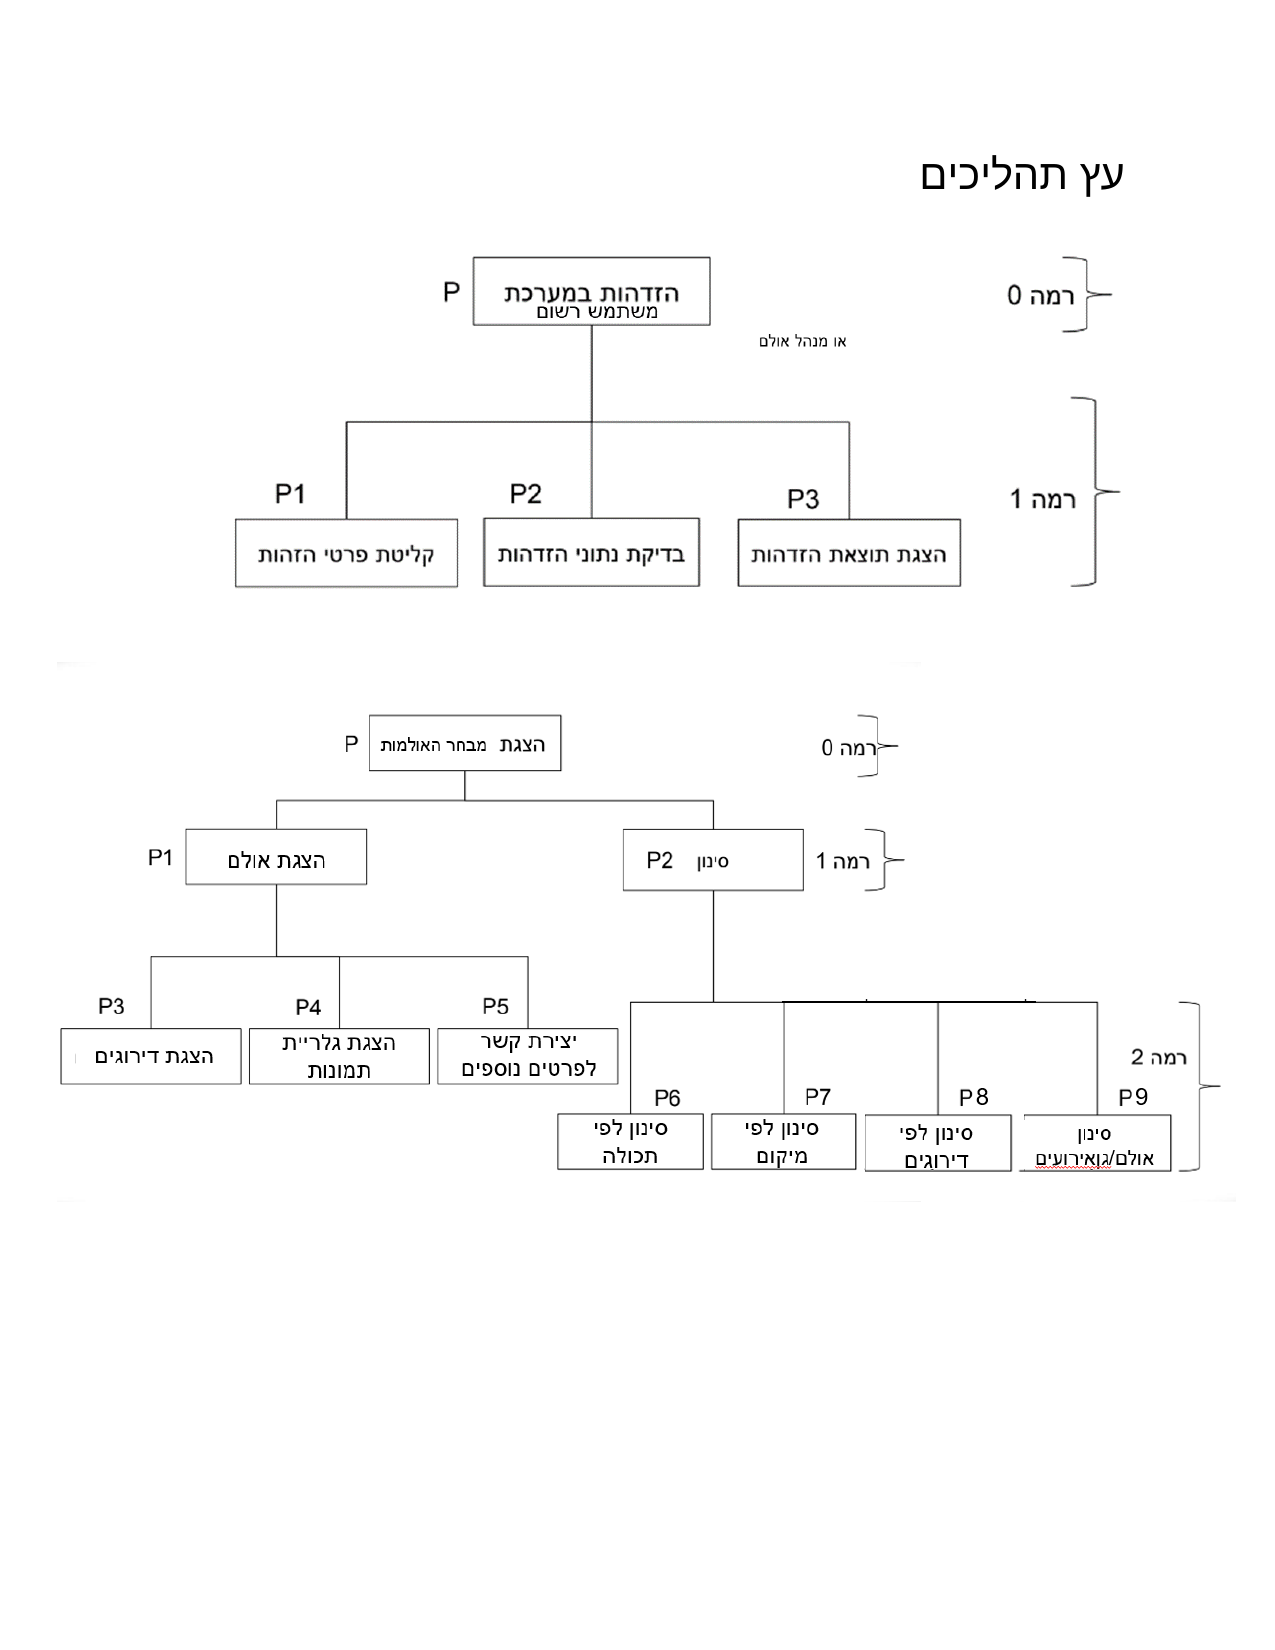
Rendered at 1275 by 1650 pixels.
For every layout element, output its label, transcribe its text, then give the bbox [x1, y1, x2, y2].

picture [47, 638, 1246, 1202]
subtitle עץ תהליכים [150, 150, 1125, 198]
picture [150, 210, 1125, 615]
